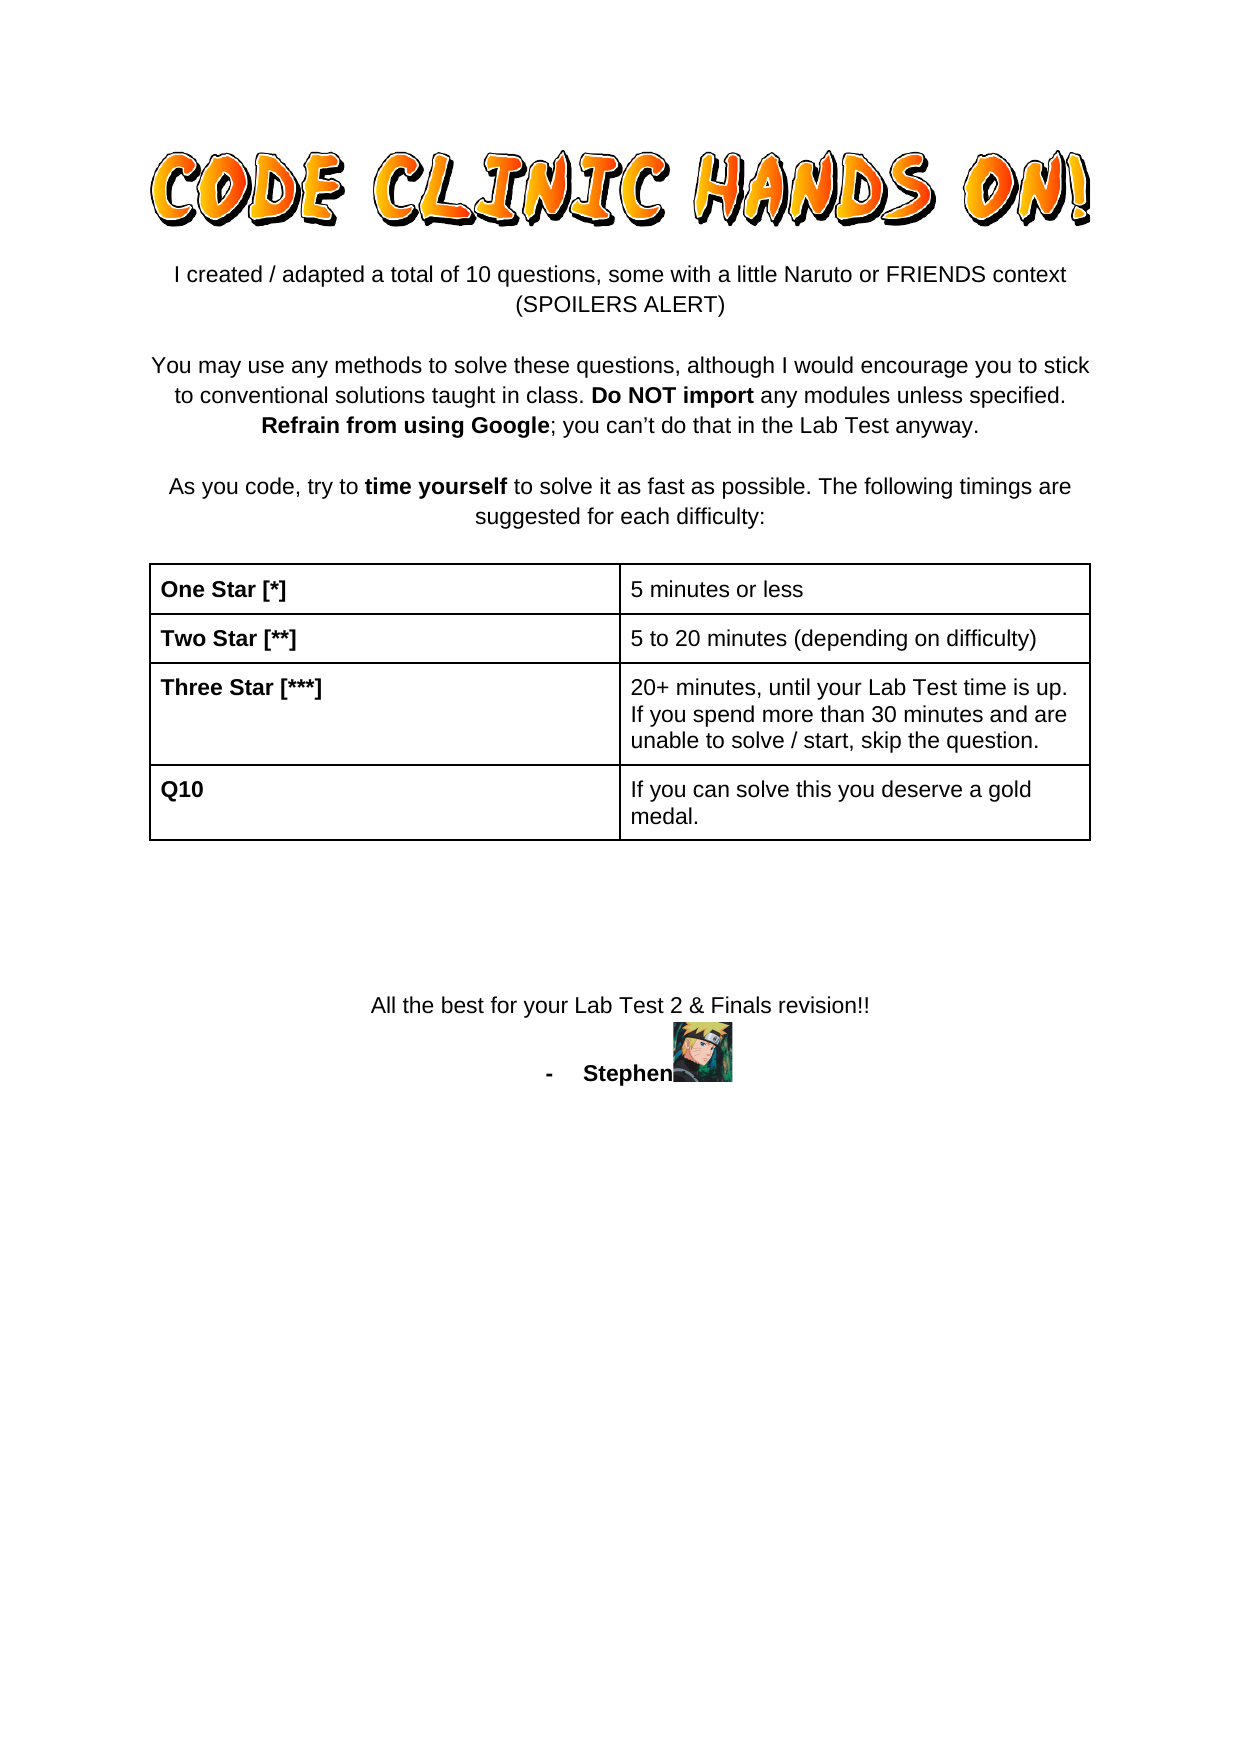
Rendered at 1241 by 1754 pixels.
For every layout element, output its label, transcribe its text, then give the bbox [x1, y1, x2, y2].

picture [150, 150, 1091, 227]
table_header One Star [*] [151, 565, 619, 612]
table_cell Q10 [151, 766, 619, 839]
table_header 5 minutes or less [621, 565, 1089, 612]
table_cell 20+ minutes, until your Lab Test time is up. If you spend more than 30 minutes and are unable to solve / start, skip the question. [621, 664, 1089, 764]
table_cell If you can solve this you deserve a gold medal. [621, 766, 1089, 839]
text As you code, try to time yourself to solve it as fast as possible. The following timings are suggested for each difficulty: [150, 473, 1090, 529]
text You may use any methods to solve these questions, although I would encourage you to stick to conventional solutions taught in class. Do NOT import any modules unless specified. Refrain from using Google; you can’t do that in the Lab Test anyway. [150, 352, 1090, 438]
picture [673, 1022, 733, 1082]
table_cell Two Star [**] [151, 615, 619, 662]
text I created / adapted a total of 10 questions, some with a little Naruto or FRIENDS context (SPOILERS ALERT) [150, 261, 1090, 318]
table_cell Three Star [***] [151, 664, 619, 764]
table_cell 5 to 20 minutes (depending on difficulty) [621, 615, 1089, 662]
text All the best for your Lab Test 2 & Finals revision!! [150, 992, 1090, 1019]
list Stephen [187, 1023, 1090, 1087]
